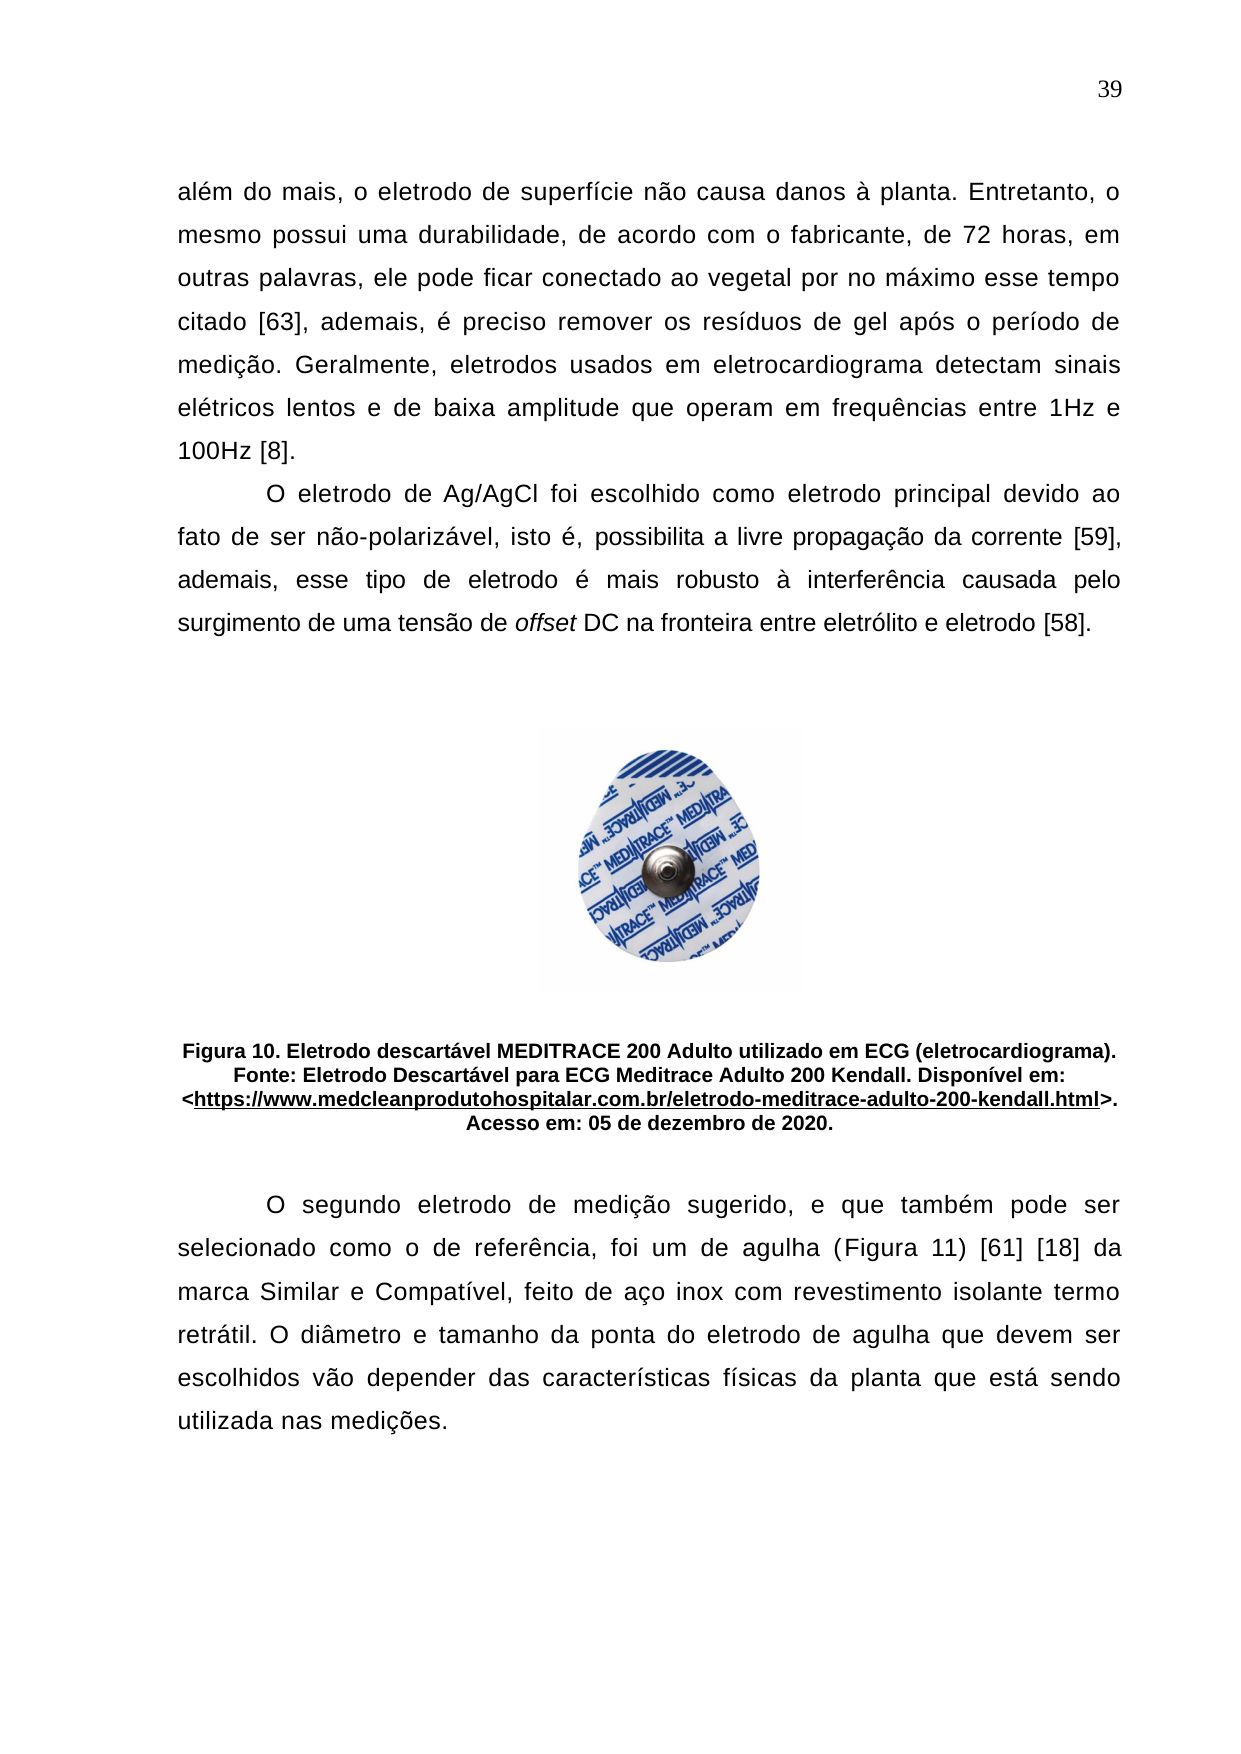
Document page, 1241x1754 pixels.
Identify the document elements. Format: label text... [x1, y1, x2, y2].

text O eletrodo de Ag/AgCl foi escolhido como eletrodo principal devido ao fato de ser não-polarizável, isto é, possibilita a livre propagação da corrente [59], ademais, esse tipo de eletrodo é mais robusto à interferência causada pelo surgimento de uma tensão de offset DC na fronteira entre eletrólito e eletrodo [58]. [177, 479, 1122, 637]
text Figura 10. Eletrodo descartável MEDITRACE 200 Adulto utilizado em ECG (eletrocardiograma). [177, 1039, 1122, 1063]
text Fonte: Eletrodo Descartável para ECG Meditrace Adulto 200 Kendall. Disponível em: <https://www.medcleanprodutohospitalar.com.br/eletrodo-meditrace-adulto-200-kendall.html>. Acesso em: 05 de dezembro de 2020. [177, 1063, 1122, 1135]
picture [538, 727, 802, 992]
text O segundo eletrodo de medição sugerido, e que também pode ser selecionado como o de referência, foi um de agulha (Figura 11) [61] [18] da marca Similar e Compatível, feito de aço inox com revestimento isolante termo retrátil. O diâmetro e tamanho da ponta do eletrodo de agulha que devem ser escolhidos vão depender das características físicas da planta que está sendo utilizada nas medições. [177, 1190, 1122, 1434]
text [177, 177, 1122, 465]
